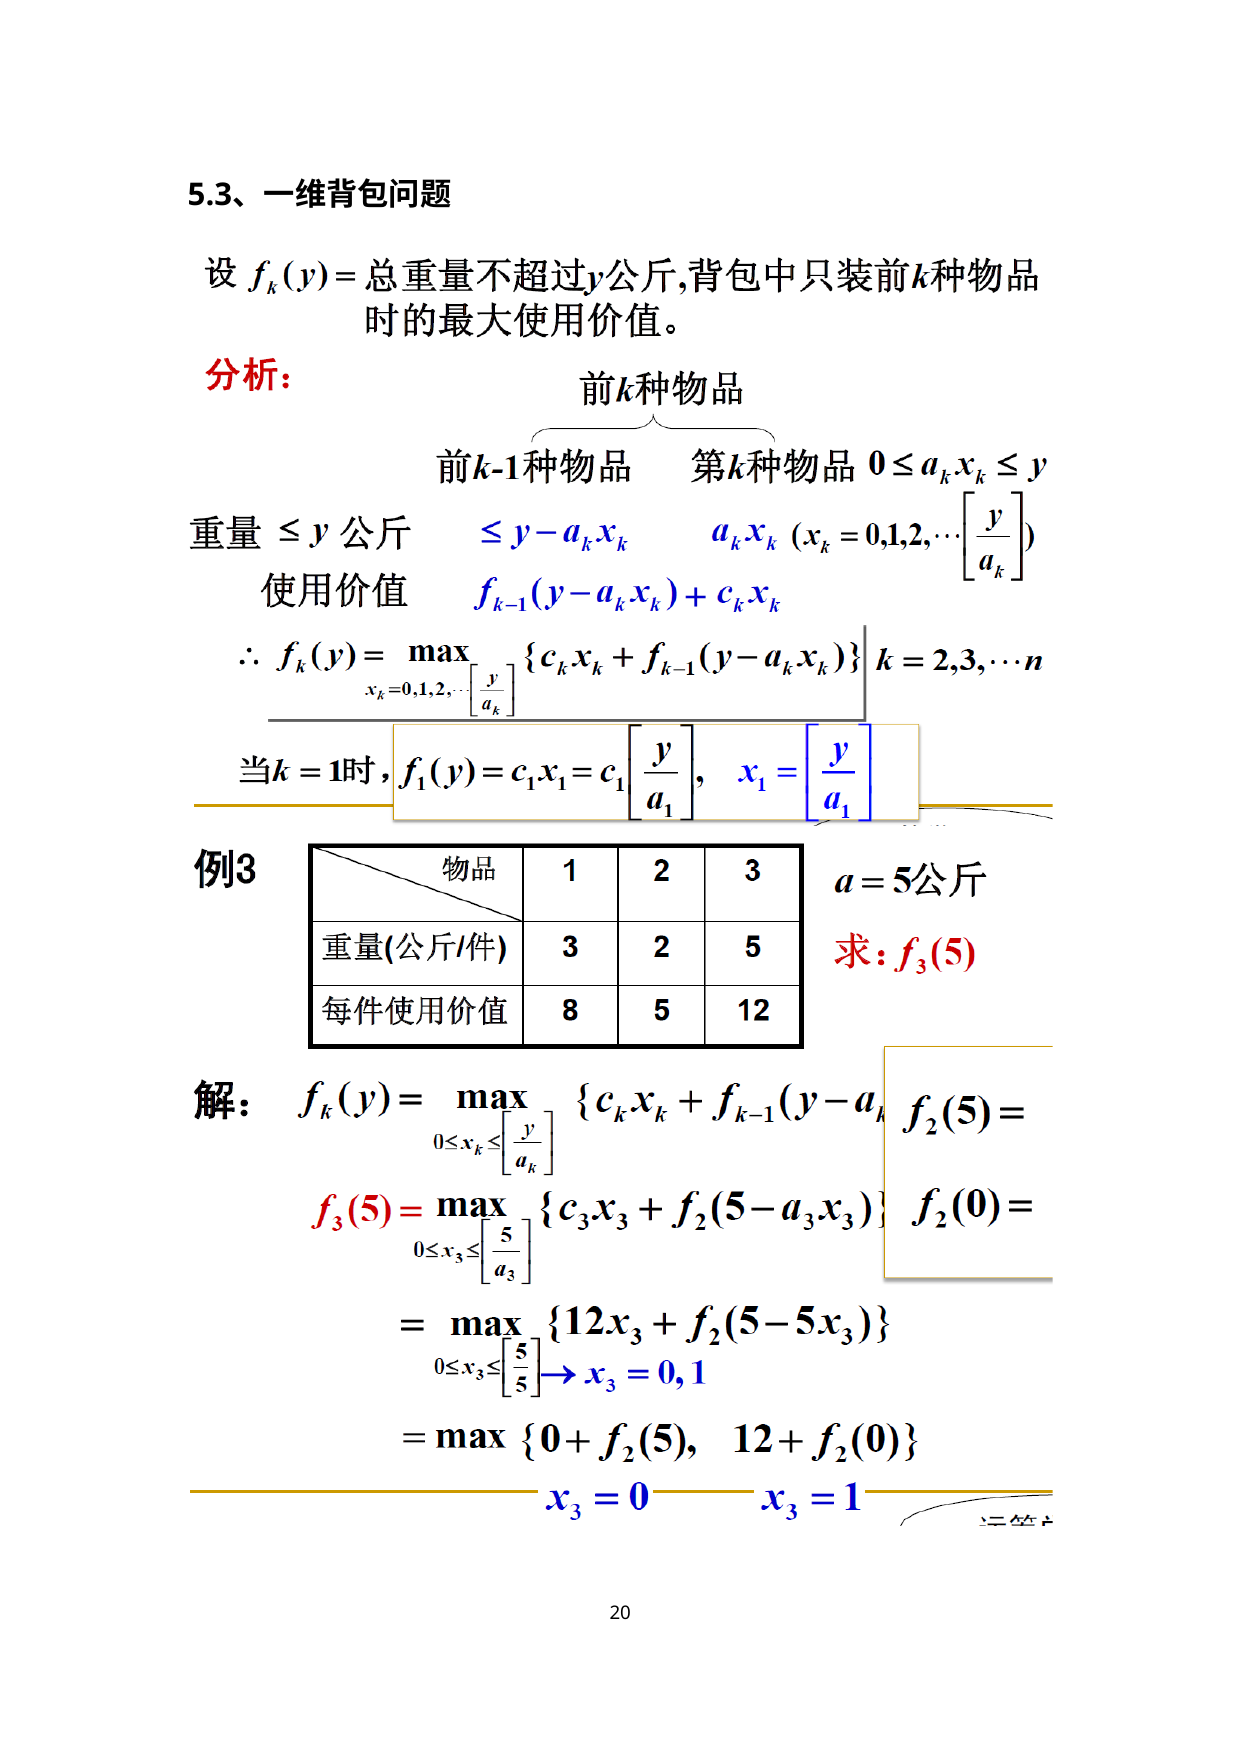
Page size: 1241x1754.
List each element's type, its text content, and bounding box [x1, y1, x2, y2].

picture [187, 251, 1053, 826]
picture [187, 836, 1053, 1526]
subtitle 5.3、一维背包问题 [187, 160, 1053, 225]
